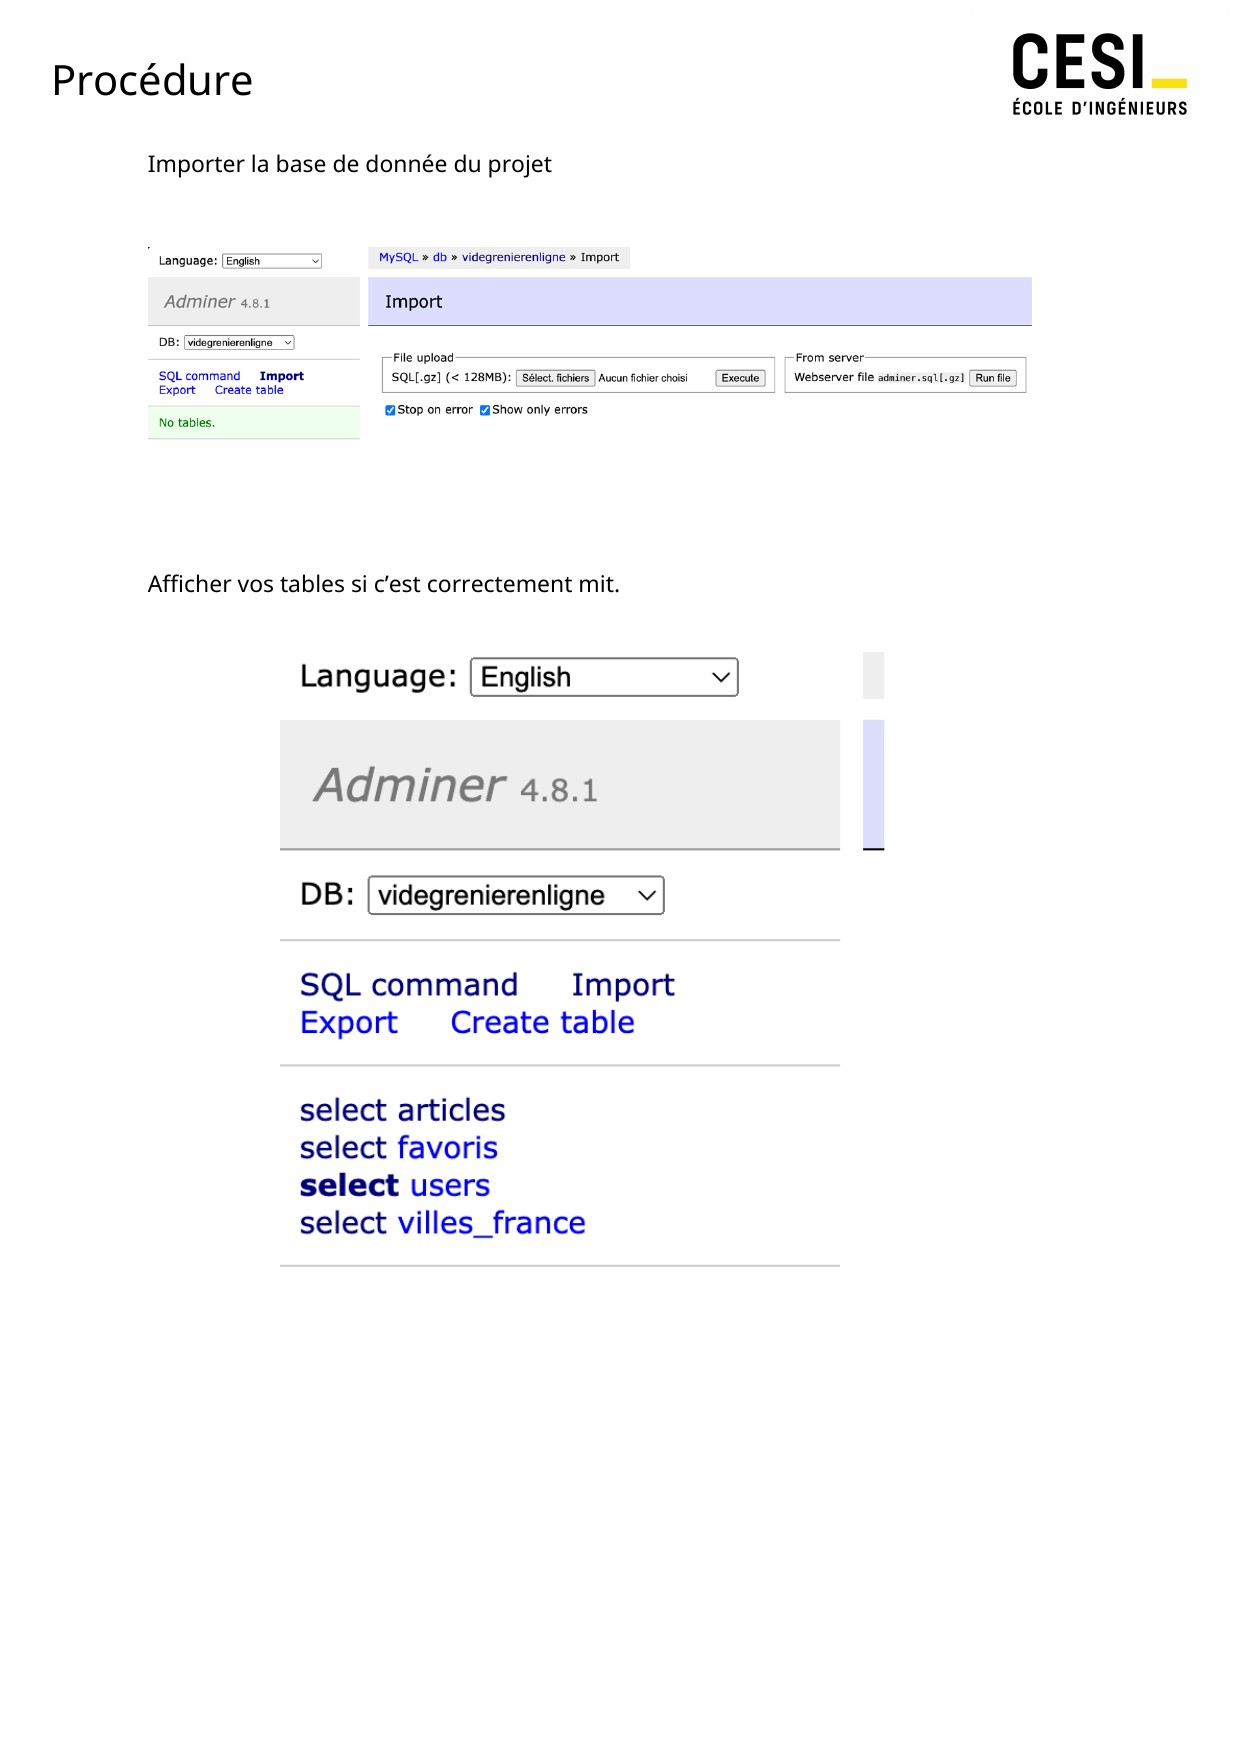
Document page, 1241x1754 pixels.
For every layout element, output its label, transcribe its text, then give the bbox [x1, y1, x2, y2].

text Importer la base de donnée du projet [148, 148, 1093, 179]
picture [148, 247, 1094, 446]
picture [968, 9, 1232, 139]
picture [280, 652, 885, 1317]
text Afficher vos tables si c’est correctement mit. [148, 568, 1093, 599]
